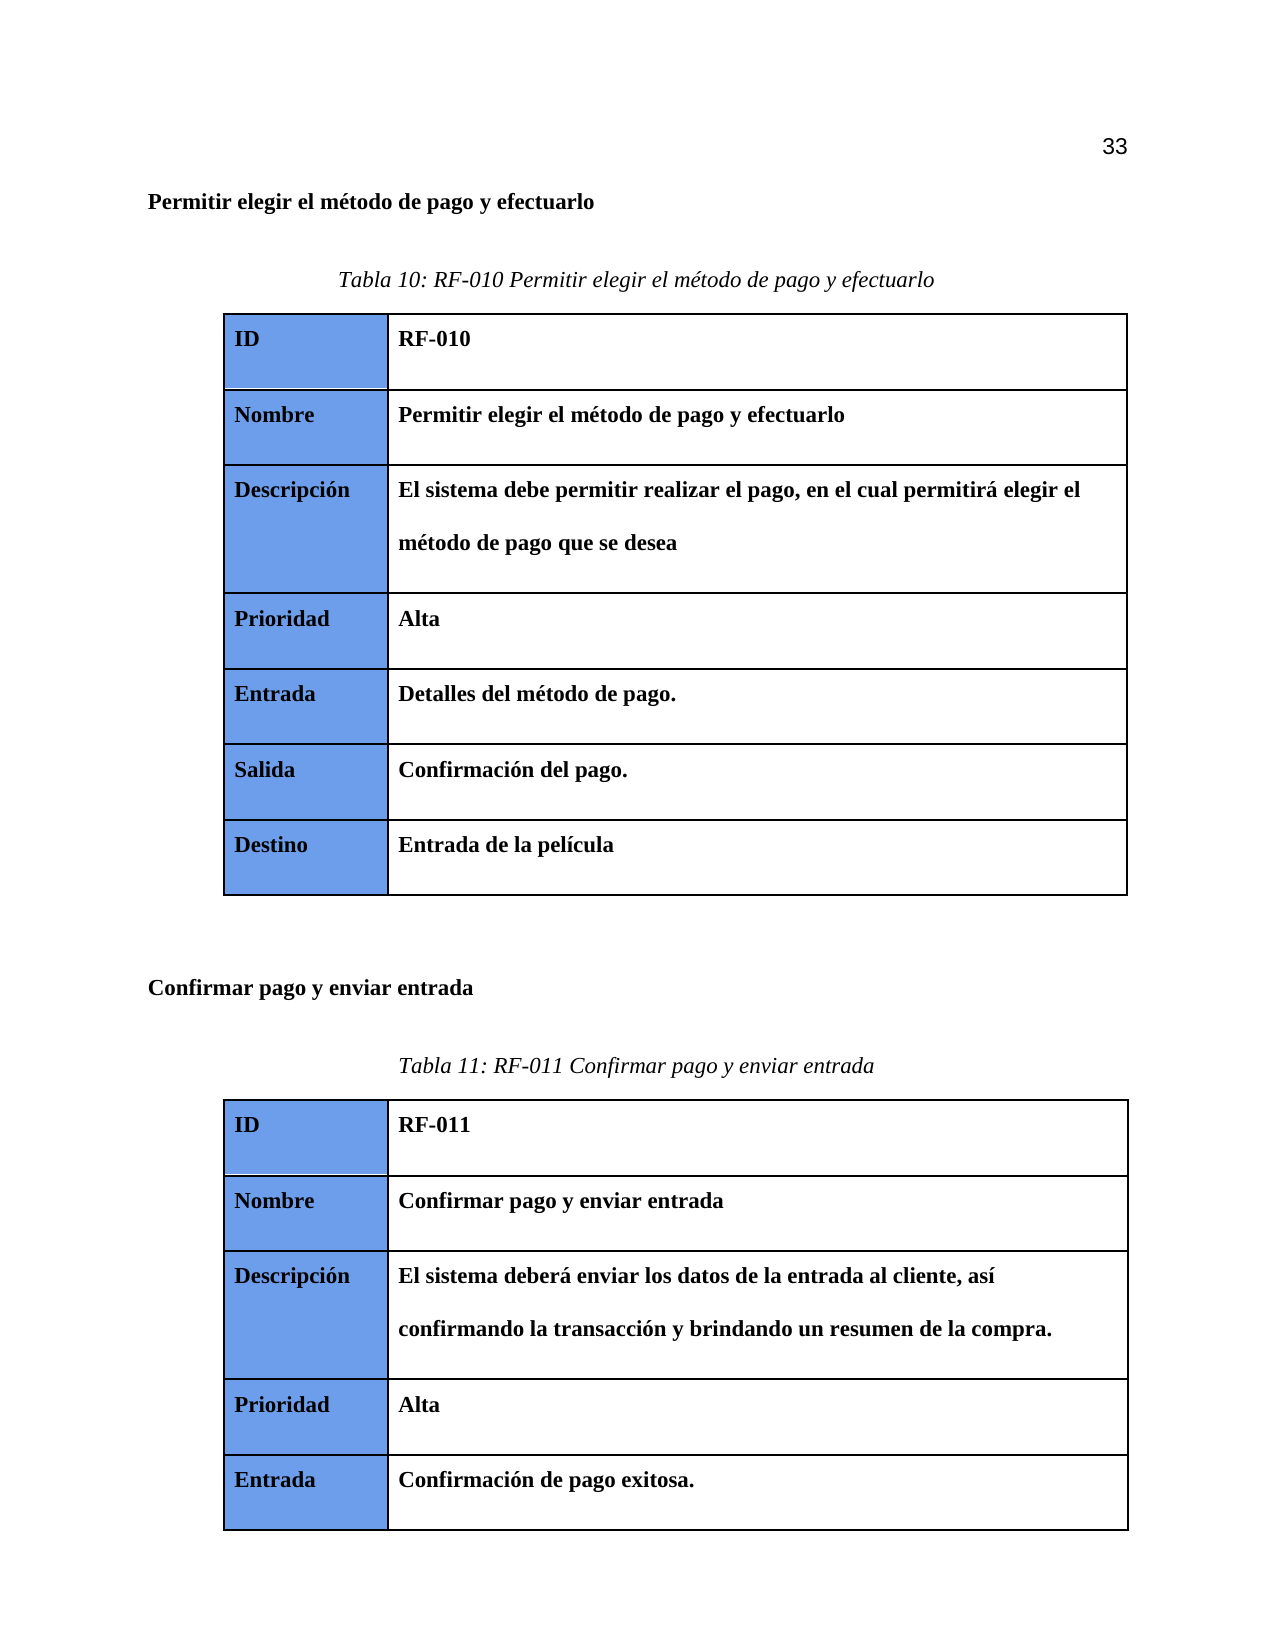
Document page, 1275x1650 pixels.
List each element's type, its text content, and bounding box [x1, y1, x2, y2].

table_cell Confirmación del pago. [389, 745, 1126, 819]
table_cell Descripción [225, 466, 387, 592]
table_cell Alta [389, 594, 1126, 668]
table_header ID [225, 1101, 387, 1174]
table_cell Confirmar pago y enviar entrada [389, 1177, 1127, 1250]
table_cell Detalles del método de pago. [389, 670, 1126, 743]
table_cell El sistema debe permitir realizar el pago, en el cual permitirá elegir el método de pago que se desea [389, 466, 1126, 592]
table_cell Nombre [225, 1177, 387, 1250]
text Confirmar pago y enviar entrada [148, 974, 1127, 1001]
table_cell Entrada de la película [389, 821, 1126, 894]
table_cell Alta [389, 1380, 1127, 1454]
table_cell Nombre [225, 391, 387, 464]
table_cell Salida [225, 745, 387, 819]
table_header RF-010 [389, 315, 1126, 388]
table_header ID [225, 315, 387, 388]
text Tabla 11: RF-011 Confirmar pago y enviar entrada [148, 1052, 1127, 1078]
table_cell Prioridad [225, 1380, 387, 1454]
table_cell Confirmación de pago exitosa. [389, 1456, 1127, 1529]
table_cell Destino [225, 821, 387, 894]
table_cell Prioridad [225, 594, 387, 668]
table_cell Descripción [225, 1252, 387, 1378]
text Permitir elegir el método de pago y efectuarlo [148, 188, 1127, 214]
table_cell Permitir elegir el método de pago y efectuarlo [389, 391, 1126, 464]
text Tabla 10: RF-010 Permitir elegir el método de pago y efectuarlo [148, 266, 1127, 292]
table_cell Entrada [225, 670, 387, 743]
table_header RF-011 [389, 1101, 1127, 1174]
table_cell Entrada [225, 1456, 387, 1529]
table_cell El sistema deberá enviar los datos de la entrada al cliente, así confirmando la transacción y brindando un resumen de la compra. [389, 1252, 1127, 1378]
